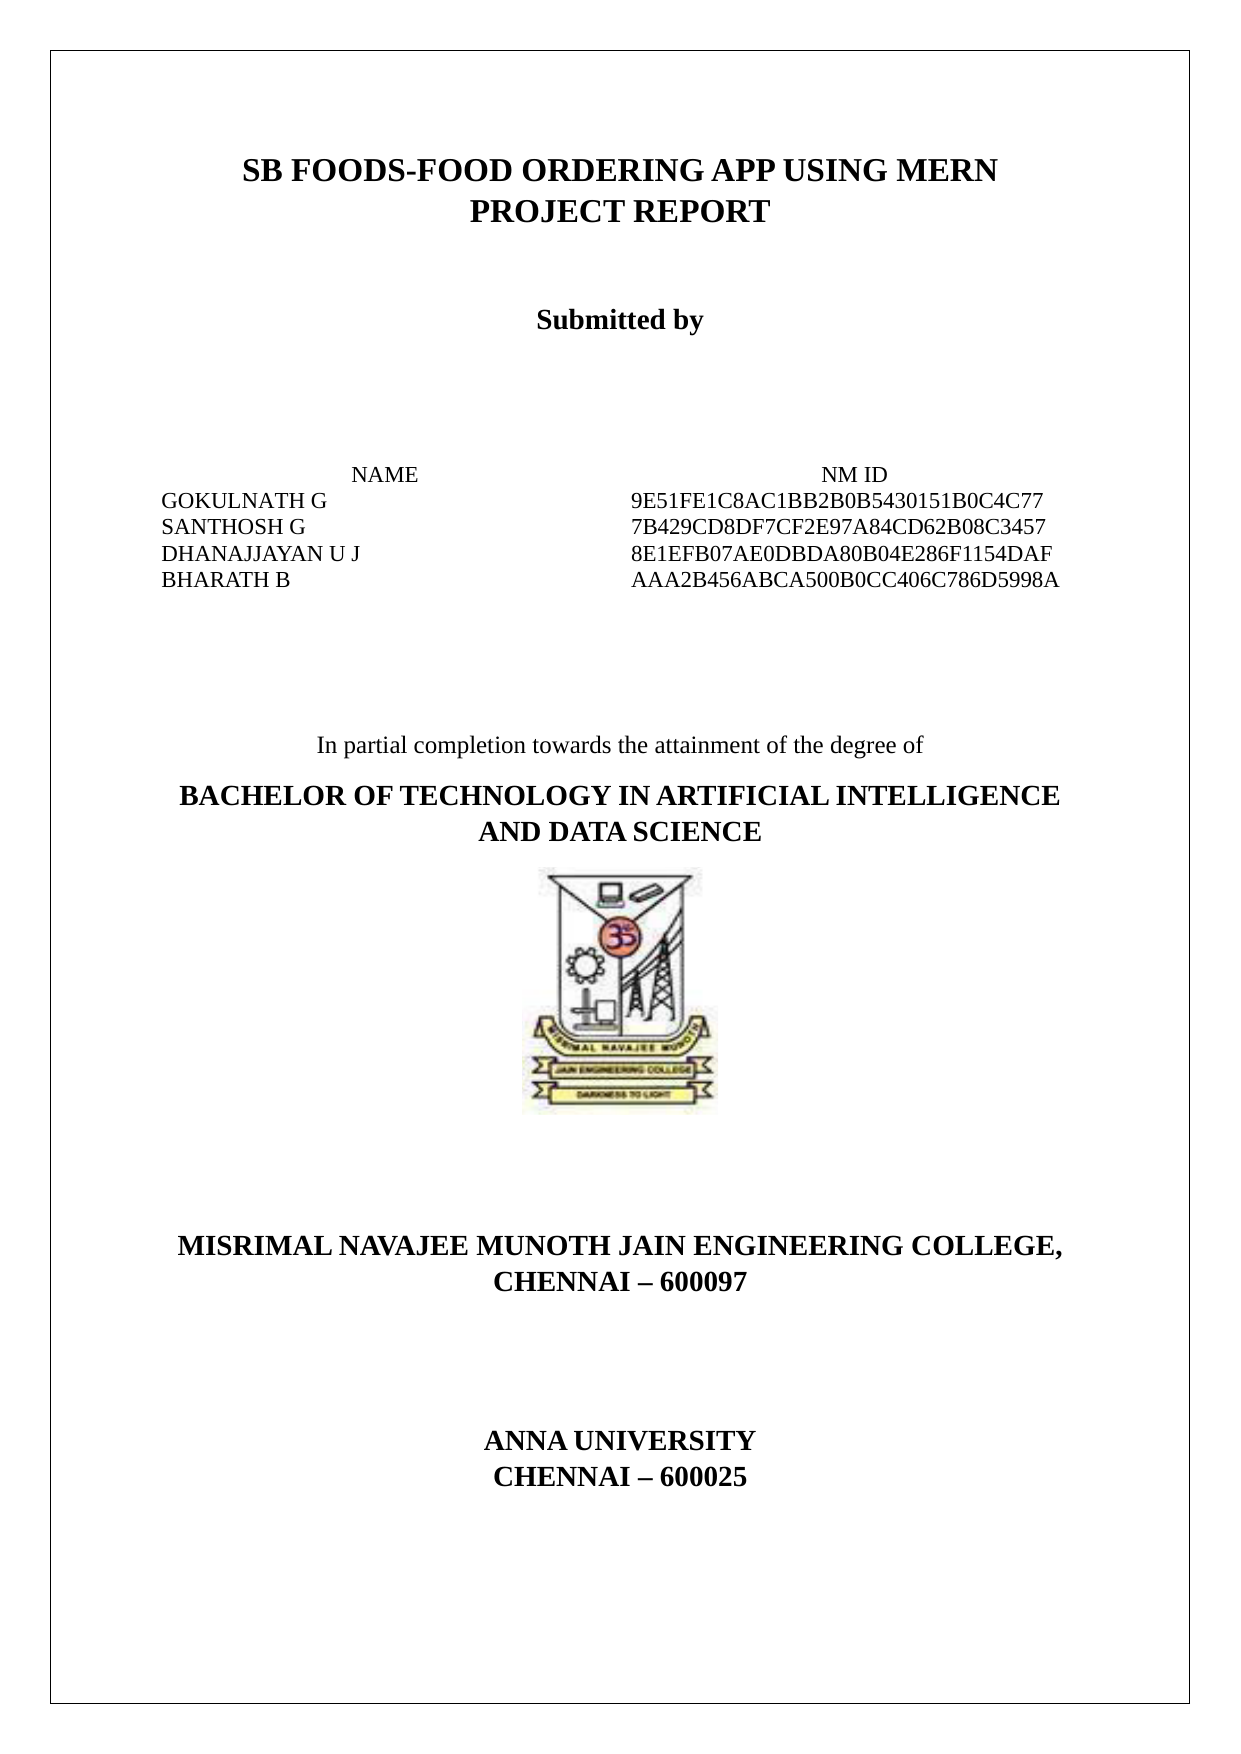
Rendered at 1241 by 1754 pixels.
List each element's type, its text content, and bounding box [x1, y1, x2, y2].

text ANNA UNIVERSITY CHENNAI – 600025 [150, 1423, 1090, 1493]
text Submitted by [150, 302, 1090, 336]
text MISRIMAL NAVAJEE MUNOTH JAIN ENGINEERING COLLEGE, CHENNAI – 600097 [150, 1228, 1090, 1298]
text In partial completion towards the attainment of the degree of [150, 730, 1090, 759]
table_cell BHARATH B [150, 566, 619, 592]
table_cell 7B429CD8DF7CF2E97A84CD62B08C3457 [620, 513, 1089, 540]
table_cell DHANAJJAYAN U J [150, 540, 619, 566]
table_header NM ID [620, 461, 1089, 487]
table_cell GOKULNATH G [150, 487, 619, 513]
text SB FOODS-FOOD ORDERING APP USING MERN PROJECT REPORT [150, 150, 1090, 230]
table_cell SANTHOSH G [150, 513, 619, 540]
table_cell 9E51FE1C8AC1BB2B0B5430151B0C4C77 [620, 487, 1089, 513]
table_cell AAA2B456ABCA500B0CC406C786D5998A [620, 566, 1089, 592]
table_cell 8E1EFB07AE0DBDA80B04E286F1154DAF [620, 540, 1089, 566]
table_header NAME [150, 461, 619, 487]
text BACHELOR OF TECHNOLOGY IN ARTIFICIAL INTELLIGENCE AND DATA SCIENCE [150, 778, 1090, 848]
